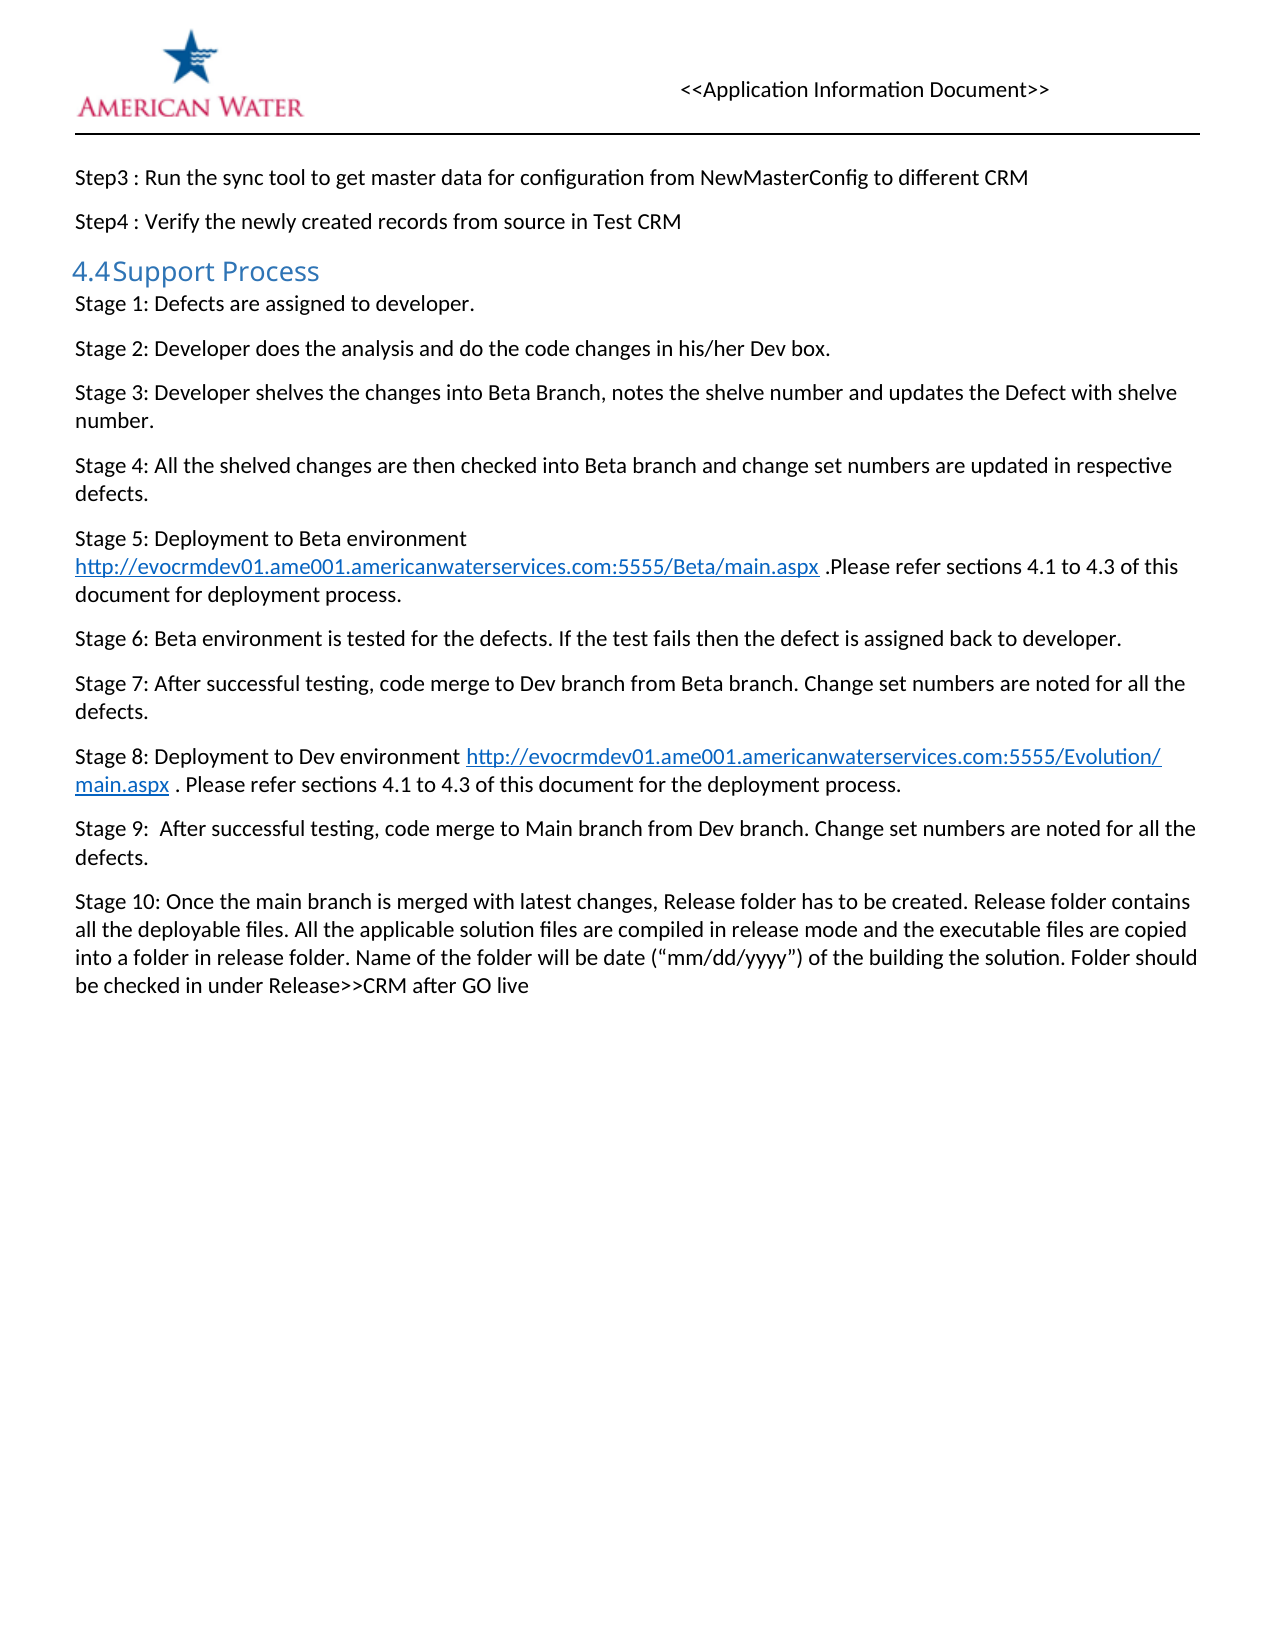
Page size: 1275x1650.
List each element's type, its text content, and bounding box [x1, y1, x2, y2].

text Stage 5: Deployment to Beta environment http://evocrmdev01.ame001.americanwaterservices.com:5555/Beta/main.aspx .Please refer sections 4.1 to 4.3 of this document for deployment process. [75, 524, 1200, 608]
text Step3 : Run the sync tool to get master data for configuration from NewMasterConfig to different CRM [75, 163, 1200, 191]
text Step4 : Verify the newly created records from source in Test CRM [75, 207, 1200, 235]
subtitle Support Process [72, 252, 1200, 289]
text Stage 4: All the shelved changes are then checked into Beta branch and change set numbers are updated in respective defects. [75, 451, 1200, 507]
picture [74, 26, 308, 120]
text Stage 7: After successful testing, code merge to Dev branch from Beta branch. Change set numbers are noted for all the defects. [75, 669, 1200, 725]
text Stage 1: Defects are assigned to developer. [75, 289, 1200, 317]
text Stage 2: Developer does the analysis and do the code changes in his/her Dev box. [75, 334, 1200, 362]
text Stage 10: Once the main branch is merged with latest changes, Release folder has to be created. Release folder contains all the deployable files. All the applicable solution files are compiled in release mode and the executable files are copied into a folder in release folder. Name of the folder will be date (“mm/dd/yyyy”) of the building the solution. Folder should be checked in under Release>>CRM after GO live [75, 887, 1200, 999]
text Stage 8: Deployment to Dev environment http://evocrmdev01.ame001.americanwaterservices.com:5555/Evolution/main.aspx . Please refer sections 4.1 to 4.3 of this document for the deployment process. [75, 742, 1200, 798]
text Stage 9: After successful testing, code merge to Main branch from Dev branch. Change set numbers are noted for all the defects. [75, 814, 1200, 871]
text Stage 6: Beta environment is tested for the defects. If the test fails then the defect is assigned back to developer. [75, 624, 1200, 652]
text Stage 3: Developer shelves the changes into Beta Branch, notes the shelve number and updates the Defect with shelve number. [75, 378, 1200, 434]
